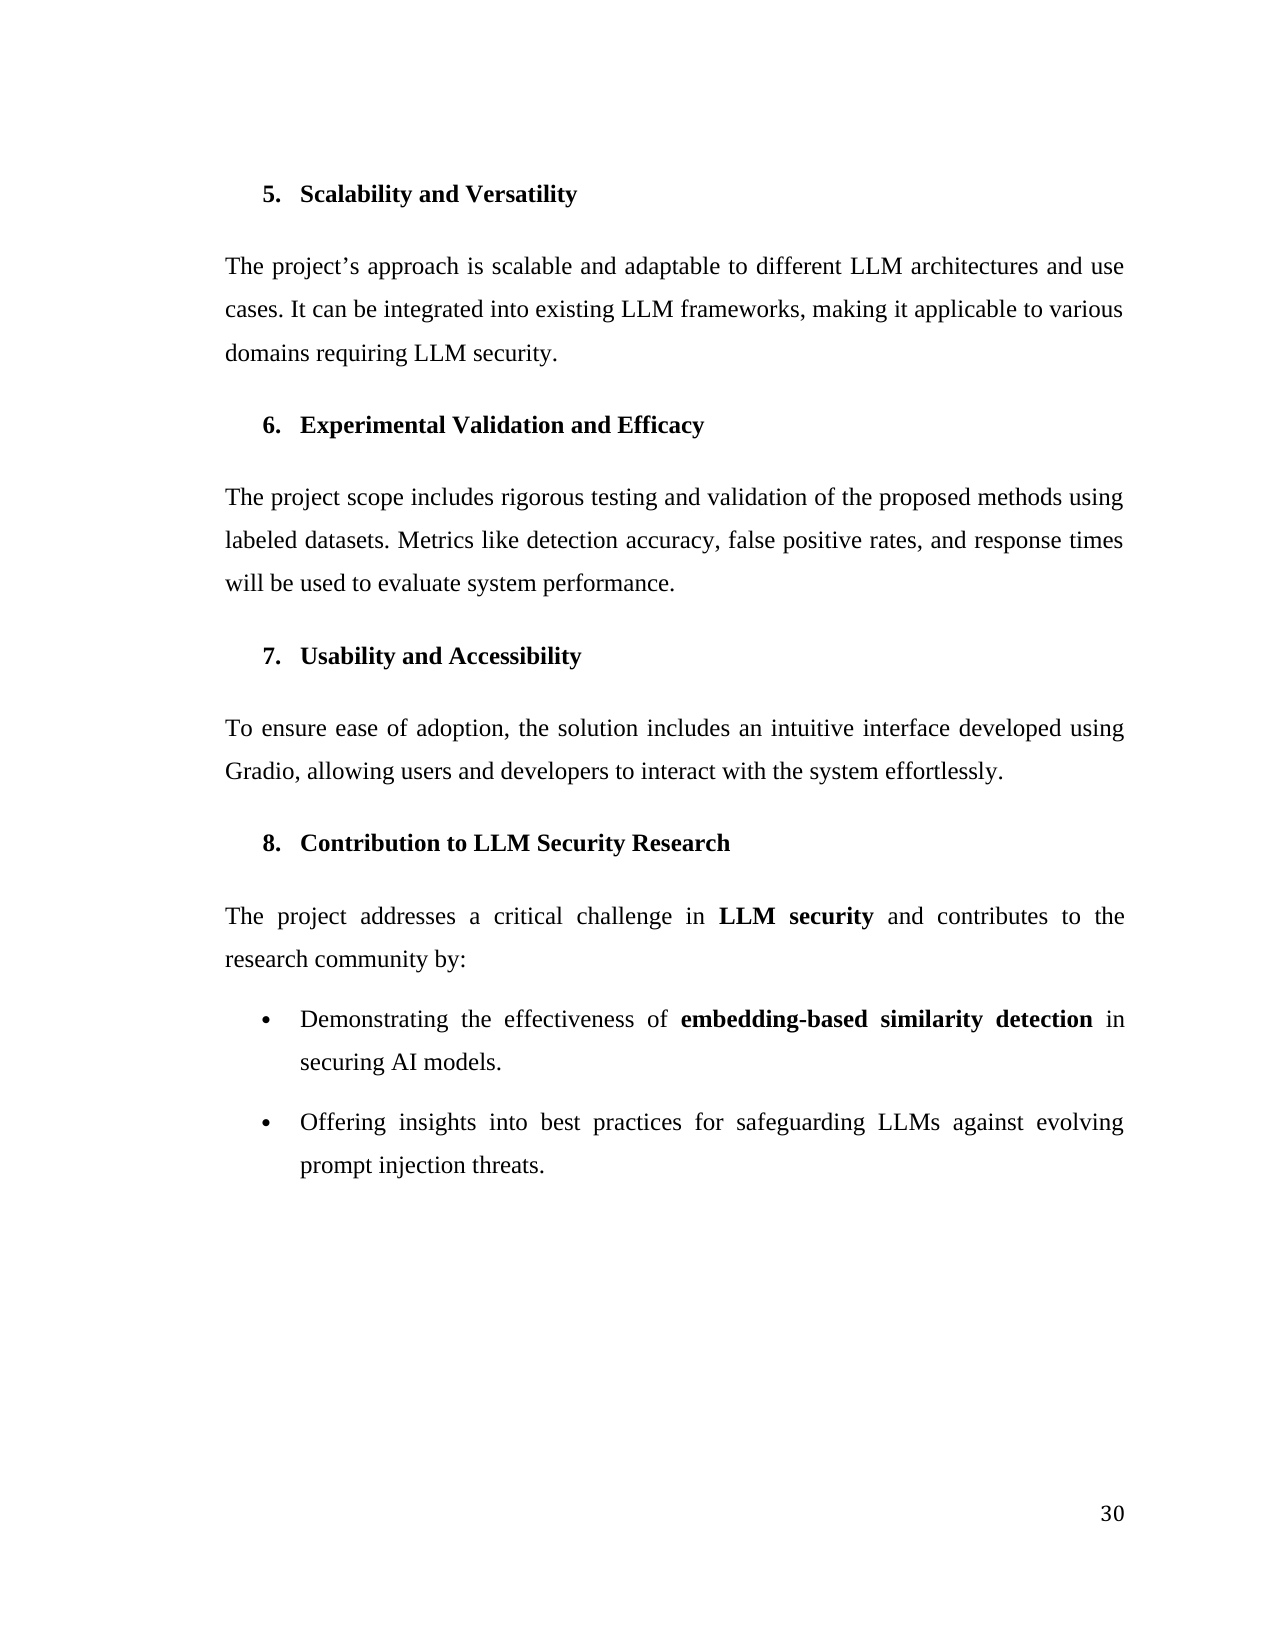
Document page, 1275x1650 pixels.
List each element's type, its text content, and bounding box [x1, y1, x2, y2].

list Demonstrating the effectiveness of embedding-based similarity detection in securing AI models. [262, 1004, 1125, 1076]
list Usability and Accessibility [262, 641, 1125, 669]
text The project scope includes rigorous testing and validation of the proposed methods using labeled datasets. Metrics like detection accuracy, false positive rates, and response times will be used to evaluate system performance. [225, 482, 1125, 597]
list Scalability and Versatility [262, 179, 1125, 208]
text The project addresses a critical challenge in LLM security and contributes to the research community by: [225, 901, 1125, 973]
list Offering insights into best practices for safeguarding LLMs against evolving prompt injection threats. [262, 1107, 1125, 1178]
text The project’s approach is scalable and adaptable to different LLM architectures and use cases. It can be integrated into existing LLM frameworks, making it applicable to various domains requiring LLM security. [225, 251, 1125, 366]
list Experimental Validation and Efficacy [262, 410, 1125, 439]
text To ensure ease of adoption, the solution includes an intuitive interface developed using Gradio, allowing users and developers to interact with the system effortlessly. [225, 713, 1125, 785]
list Contribution to LLM Security Research [262, 828, 1125, 857]
